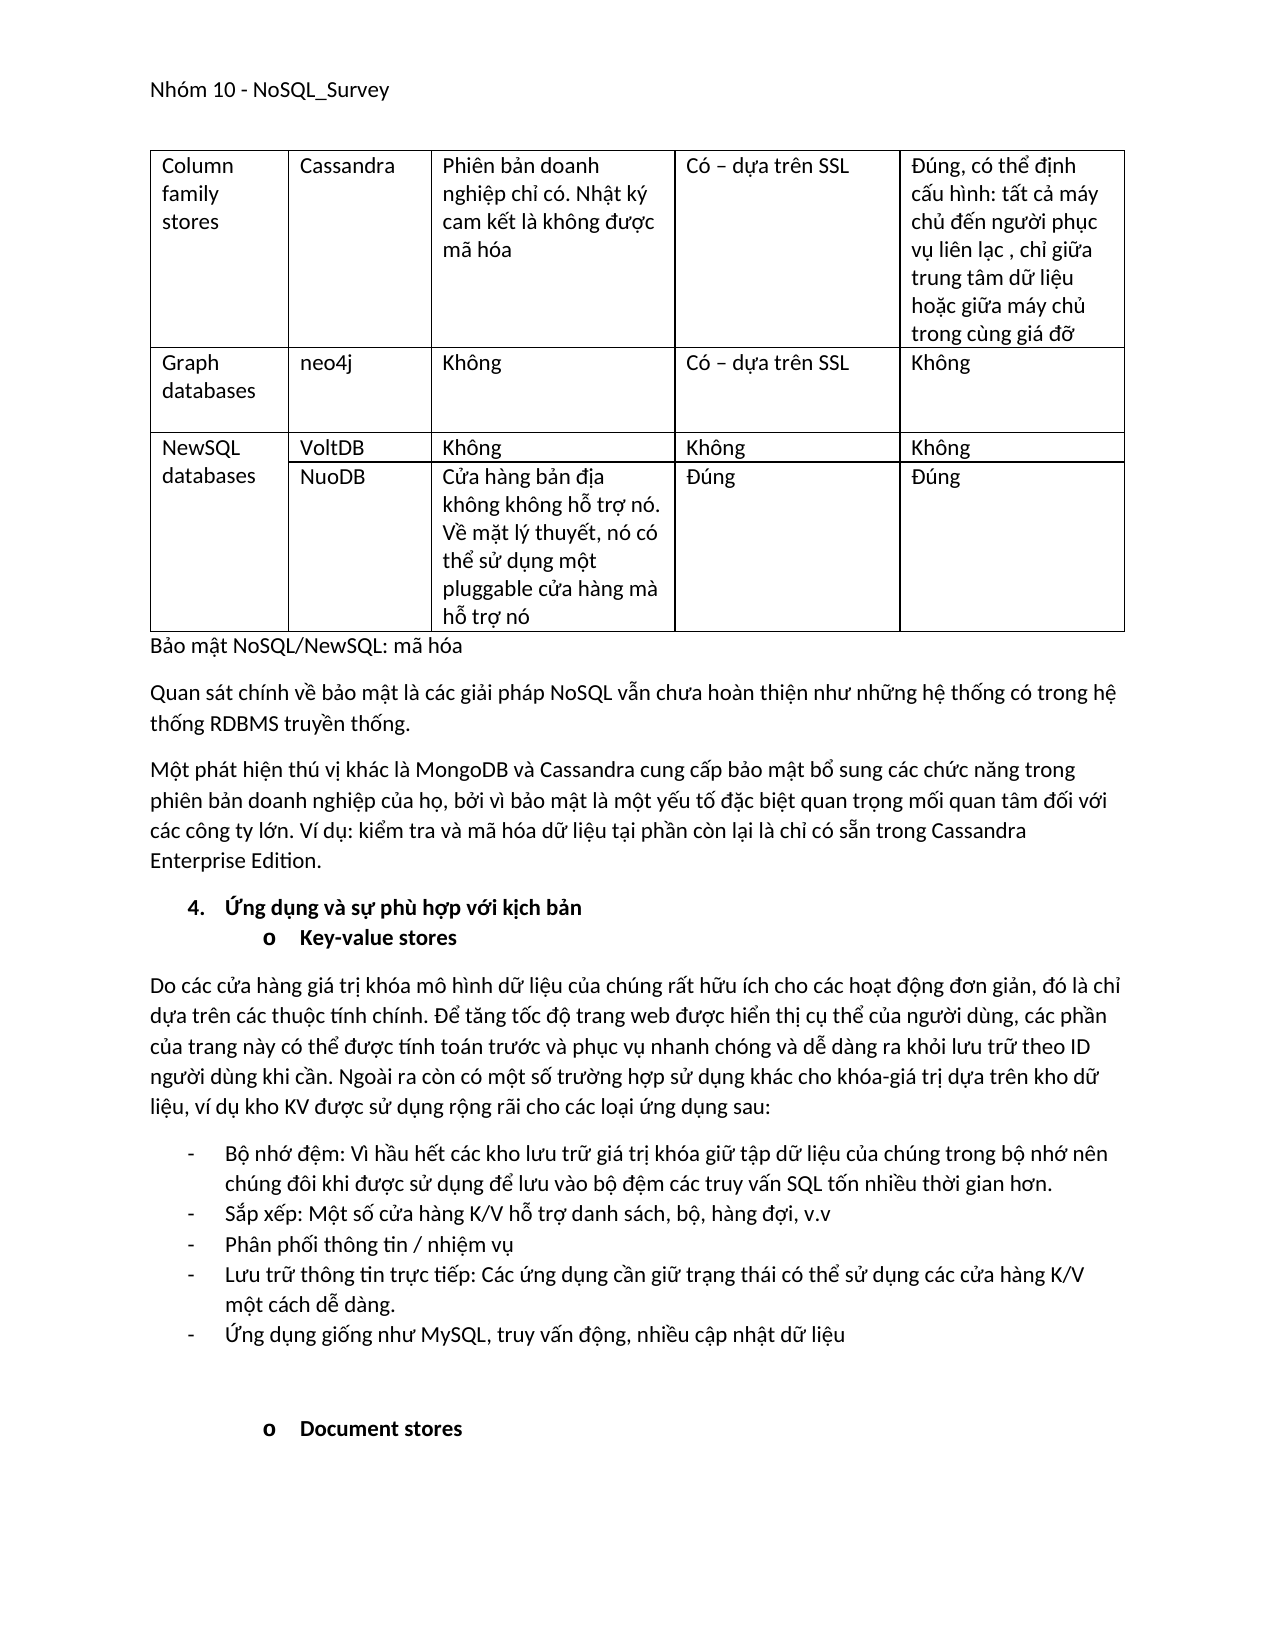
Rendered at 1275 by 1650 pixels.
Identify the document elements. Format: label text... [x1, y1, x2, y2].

text Do các cửa hàng giá trị khóa mô hình dữ liệu của chúng rất hữu ích cho các hoạt động đơn giản, đó là chỉ dựa trên các thuộc tính chính. Để tăng tốc độ trang web được hiển thị cụ thể của người dùng, các phần của trang này có thể được tính toán trước và phục vụ nhanh chóng và dễ dàng ra khỏi lưu trữ theo ID người dùng khi cần. Ngoài ra còn có một số trường hợp sử dụng khác cho khóa-giá trị dựa trên kho dữ liệu, ví dụ kho KV được sử dụng rộng rãi cho các loại ứng dụng sau: [150, 971, 1125, 1120]
table_cell Đúng [676, 463, 899, 631]
list Phân phối thông tin / nhiệm vụ [187, 1230, 1125, 1258]
table_cell Đúng [901, 463, 1124, 631]
list Sắp xếp: Một số cửa hàng K/V hỗ trợ danh sách, bộ, hàng đợi, v.v [187, 1199, 1125, 1227]
text Quan sát chính về bảo mật là các giải pháp NoSQL vẫn chưa hoàn thiện như những hệ thống có trong hệ thống RDBMS truyền thống. [150, 678, 1125, 737]
table_cell neo4j [289, 348, 431, 432]
table_cell Không [901, 433, 1124, 461]
table_cell Phiên bản doanh nghiệp chỉ có. Nhật ký cam kết là không được mã hóa [432, 151, 674, 347]
text Một phát hiện thú vị khác là MongoDB và Cassandra cung cấp bảo mật bổ sung các chức năng trong phiên bản doanh nghiệp của họ, bởi vì bảo mật là một yếu tố đặc biệt quan trọng mối quan tâm đối với các công ty lớn. Ví dụ: kiểm tra và mã hóa dữ liệu tại phần còn lại là chỉ có sẵn trong Cassandra Enterprise Edition. [150, 756, 1125, 874]
table_cell Có – dựa trên SSL [676, 151, 899, 347]
list Lưu trữ thông tin trực tiếp: Các ứng dụng cần giữ trạng thái có thể sử dụng các cửa hàng K/V một cách dễ dàng. [187, 1260, 1125, 1318]
list Bộ nhớ đệm: Vì hầu hết các kho lưu trữ giá trị khóa giữ tập dữ liệu của chúng trong bộ nhớ nên chúng đôi khi được sử dụng để lưu vào bộ đệm các truy vấn SQL tốn nhiều thời gian hơn. [187, 1139, 1125, 1197]
table_cell NewSQL databases [151, 433, 288, 631]
table_cell Không [901, 348, 1124, 432]
list Ứng dụng và sự phù hợp với kịch bản [187, 893, 1125, 921]
list Ứng dụng giống như MySQL, truy vấn động, nhiều cập nhật dữ liệu [187, 1320, 1125, 1348]
table_cell Không [432, 433, 674, 461]
table_cell Có – dựa trên SSL [676, 348, 899, 432]
table_cell Đúng, có thể định cấu hình: tất cả máy chủ đến người phục vụ liên lạc , chỉ giữa trung tâm dữ liệu hoặc giữa máy chủ trong cùng giá đỡ [901, 151, 1124, 347]
text Bảo mật NoSQL/NewSQL: mã hóa [150, 632, 1125, 659]
table_cell Cassandra [289, 151, 431, 347]
list Key-value stores [262, 923, 1125, 952]
table_cell Không [676, 433, 899, 461]
table_cell Graph databases [151, 348, 288, 432]
table_cell NuoDB [289, 463, 431, 631]
table_cell Cửa hàng bản địa không không hỗ trợ nó. Về mặt lý thuyết, nó có thể sử dụng một pluggable cửa hàng mà hỗ trợ nó [432, 463, 674, 631]
table_cell Không [432, 348, 674, 432]
list Document stores [262, 1414, 1125, 1443]
table_cell VoltDB [289, 433, 431, 461]
table_cell Column family stores [151, 151, 288, 347]
